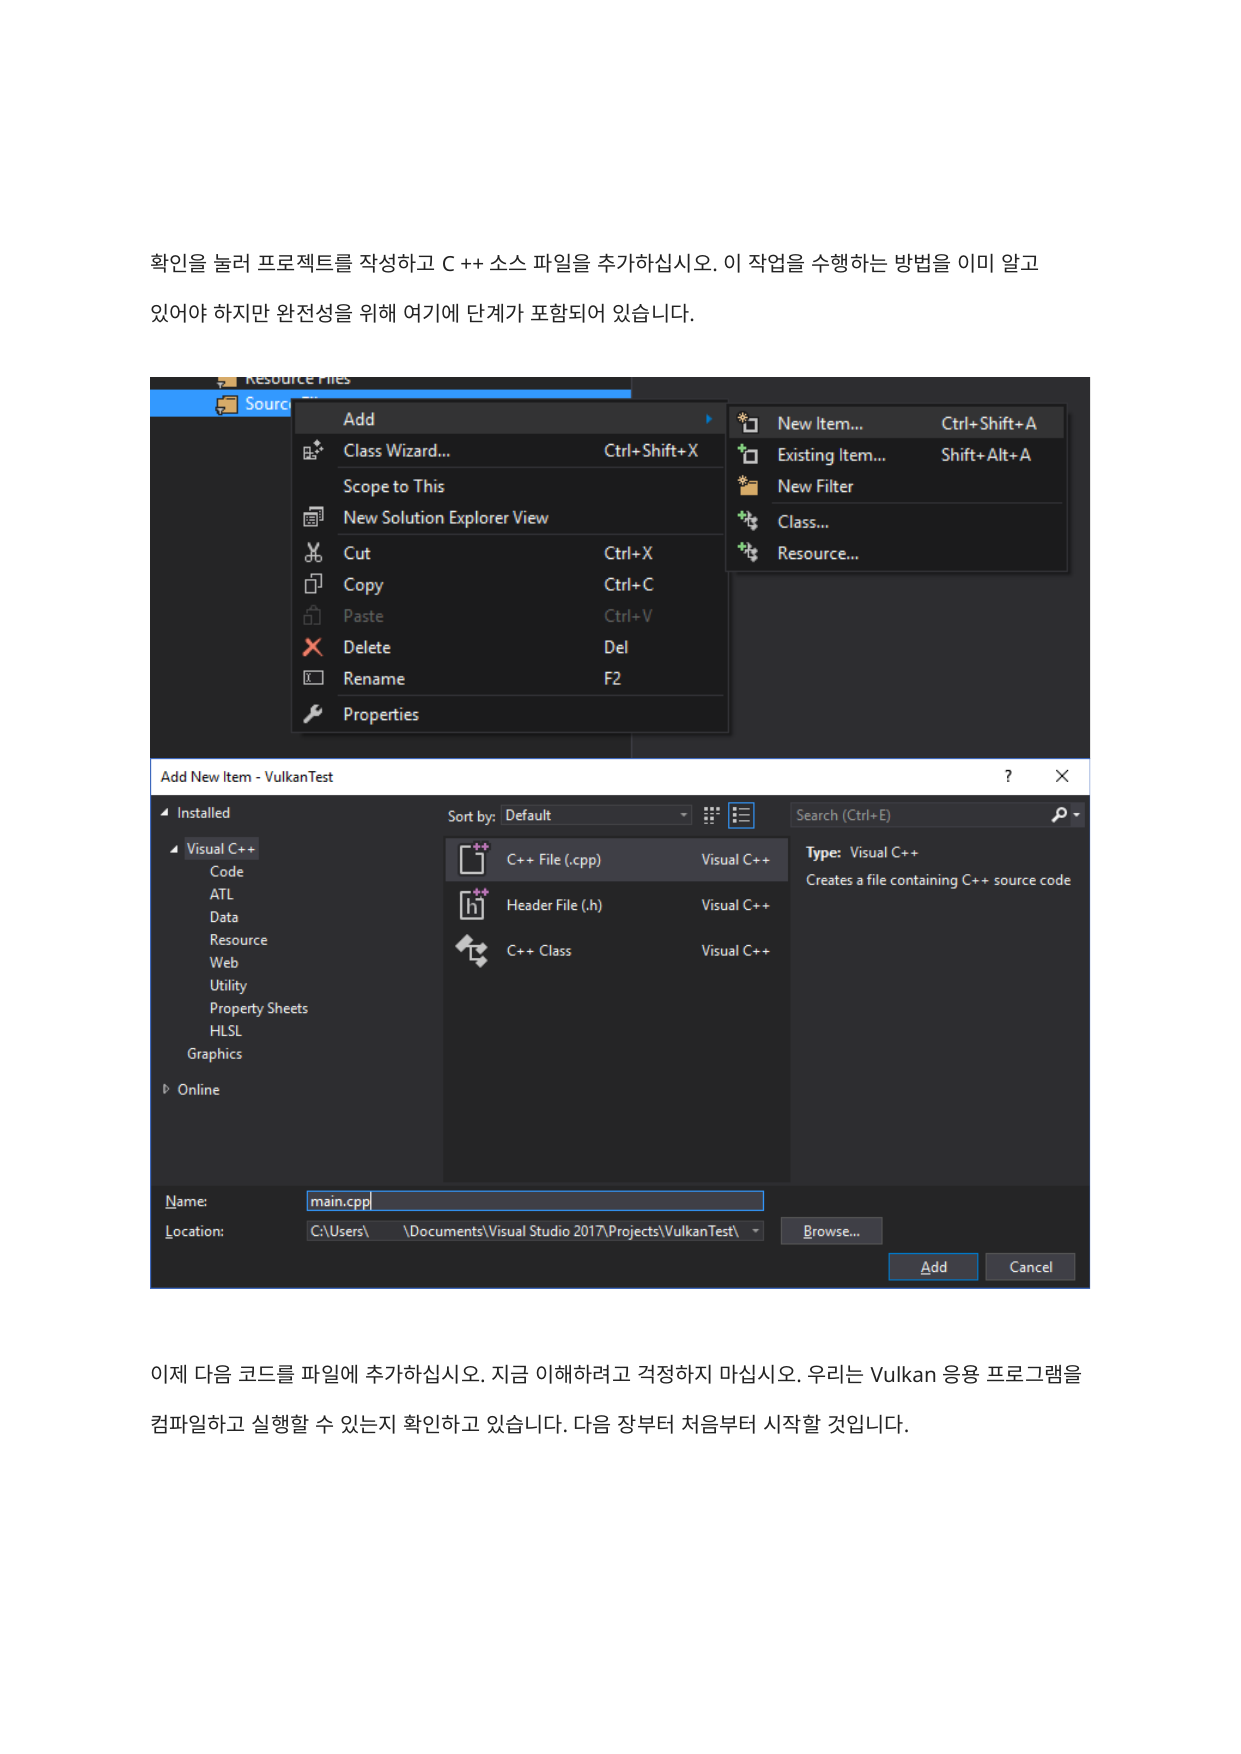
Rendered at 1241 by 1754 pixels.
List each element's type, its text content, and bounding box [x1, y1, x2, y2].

text 확인을 눌러 프로젝트를 작성하고 C ++ 소스 파일을 추가하십시오. 이 작업을 수행하는 방법을 이미 알고 있어야 하지만 완전성을 위해 여기에 단계가 포함되어 있습니다. [150, 227, 1090, 327]
picture [150, 377, 1091, 1289]
text 이제 다음 코드를 파일에 추가하십시오. 지금 이해하려고 걱정하지 마십시오. 우리는 Vulkan 응용 프로그램을 컴파일하고 실행할 수 있는지 확인하고 있습니다. 다음 장부터 처음부터 시작할 것입니다. [150, 1338, 1090, 1438]
